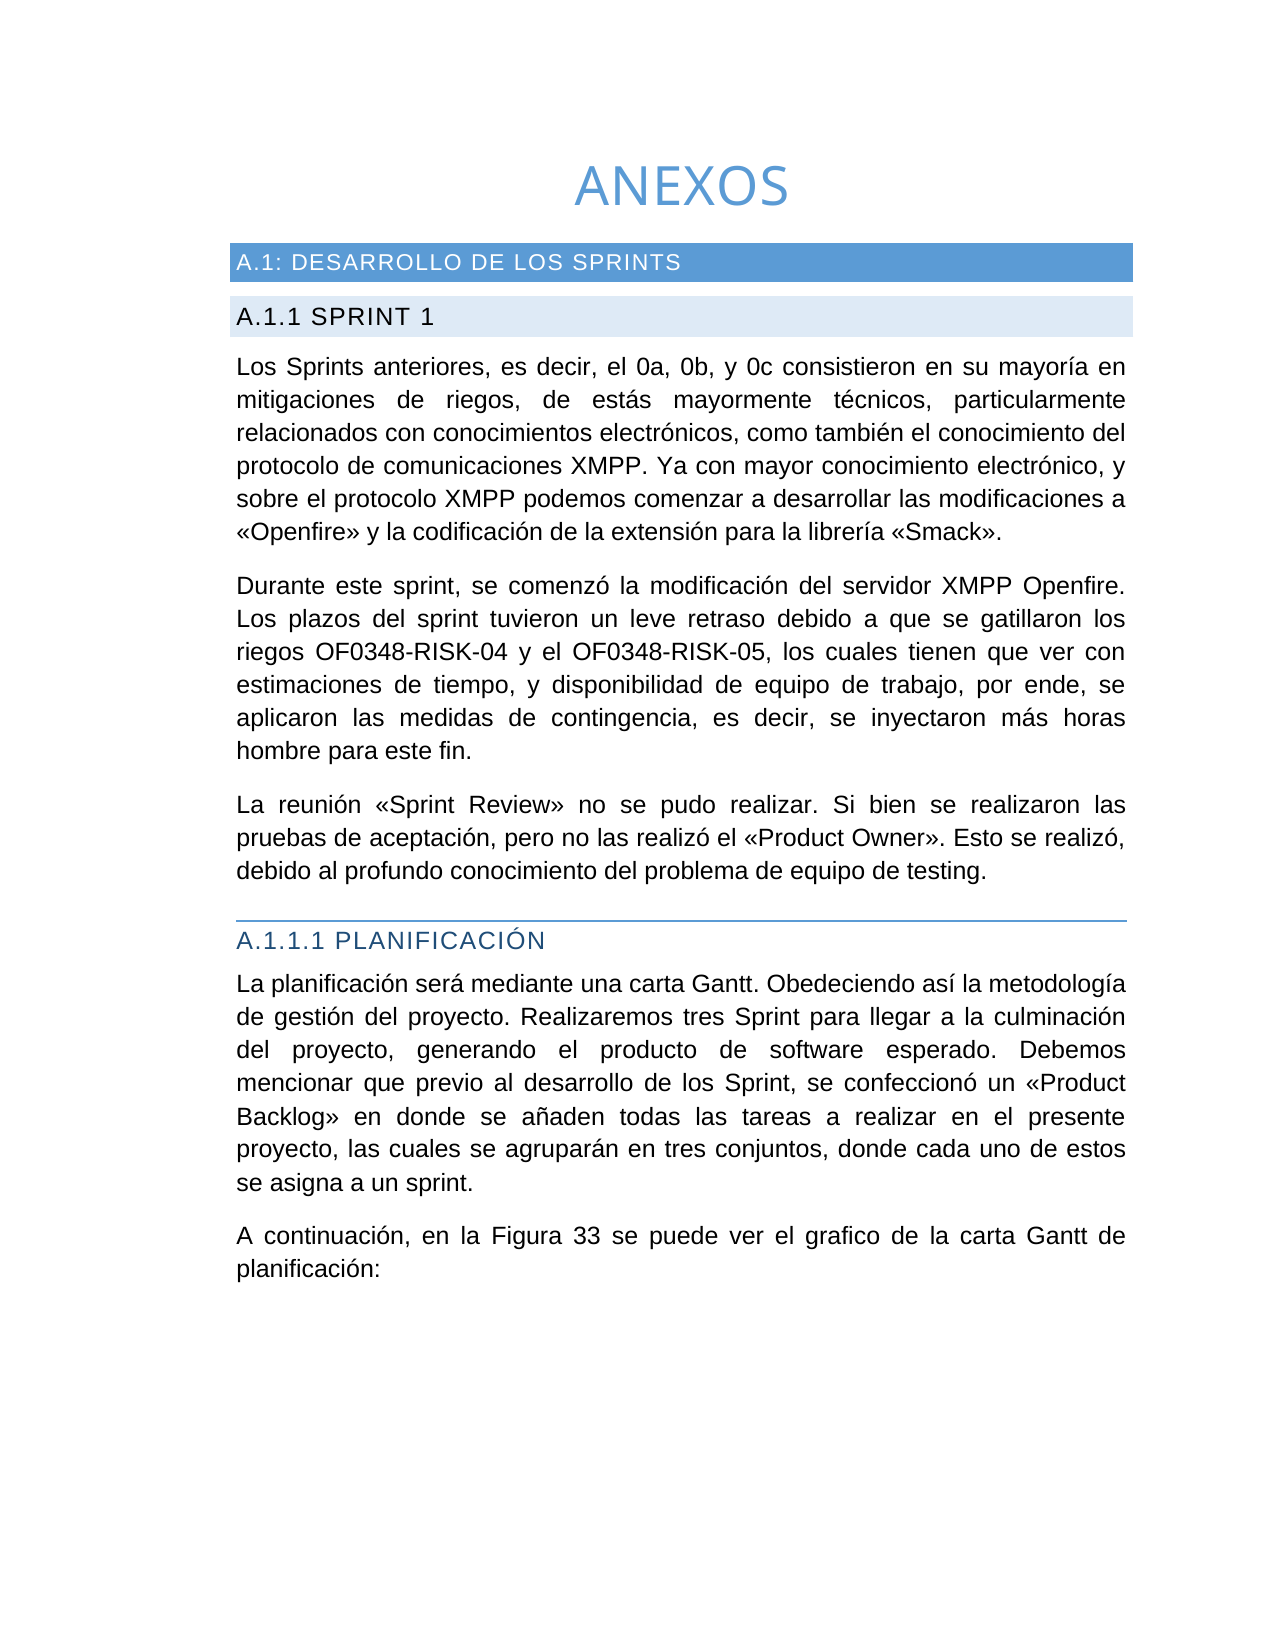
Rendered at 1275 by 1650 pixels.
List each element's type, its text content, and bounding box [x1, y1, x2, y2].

title Anexos [236, 148, 1127, 221]
text A continuación, en la Figura 32 se puede ver el grafico de la carta Gantt de planificación: [236, 1221, 1127, 1283]
text La reunión «Sprint Review» no se pudo realizar. Si bien se realizaron las pruebas de aceptación, pero no las realizó el «Product Owner». Esto se realizó, debido al profundo conocimiento del problema de equipo de testing. [236, 790, 1127, 885]
text Los Sprints anteriores, es decir, el 0a, 0b, y 0c consistieron en su mayoría en mitigaciones de riegos, de estás mayormente técnicos, particularmente relacionados con conocimientos electrónicos, como también el conocimiento del protocolo de comunicaciones XMPP. Ya con mayor conocimiento electrónico, y sobre el protocolo XMPP podemos comenzar a desarrollar las modificaciones a «Openfire» y la codificación de la extensión para la librería «Smack». [236, 352, 1127, 546]
text La planificación será mediante una carta Gantt. Obedeciendo así la metodología de gestión del proyecto. Realizaremos tres Sprint para llegar a la culminación del proyecto, generando el producto de software esperado. Debemos mencionar que previo al desarrollo de los Sprint, se confeccionó un «Product Backlog» en donde se añaden todas las tareas a realizar en el presente proyecto, las cuales se agruparán en tres conjuntos, donde cada uno de estos se asigna a un sprint. [236, 969, 1127, 1196]
subtitle A.1.1.1 Planificación [236, 922, 1127, 955]
subtitle A.1: DESARROLLO DE LOS SPRINTS [236, 249, 1127, 276]
text Durante este sprint, se comenzó la modificación del servidor XMPP Openfire. Los plazos del sprint tuvieron un leve retraso debido a que se gatillaron los riegos OF0348-RISK-04 y el OF0348-RISK-05, los cuales tienen que ver con estimaciones de tiempo, y disponibilidad de equipo de trabajo, por ende, se aplicaron las medidas de contingencia, es decir, se inyectaron más horas hombre para este fin. [236, 571, 1127, 765]
subtitle A.1.1 Sprint 1 [236, 302, 1127, 331]
